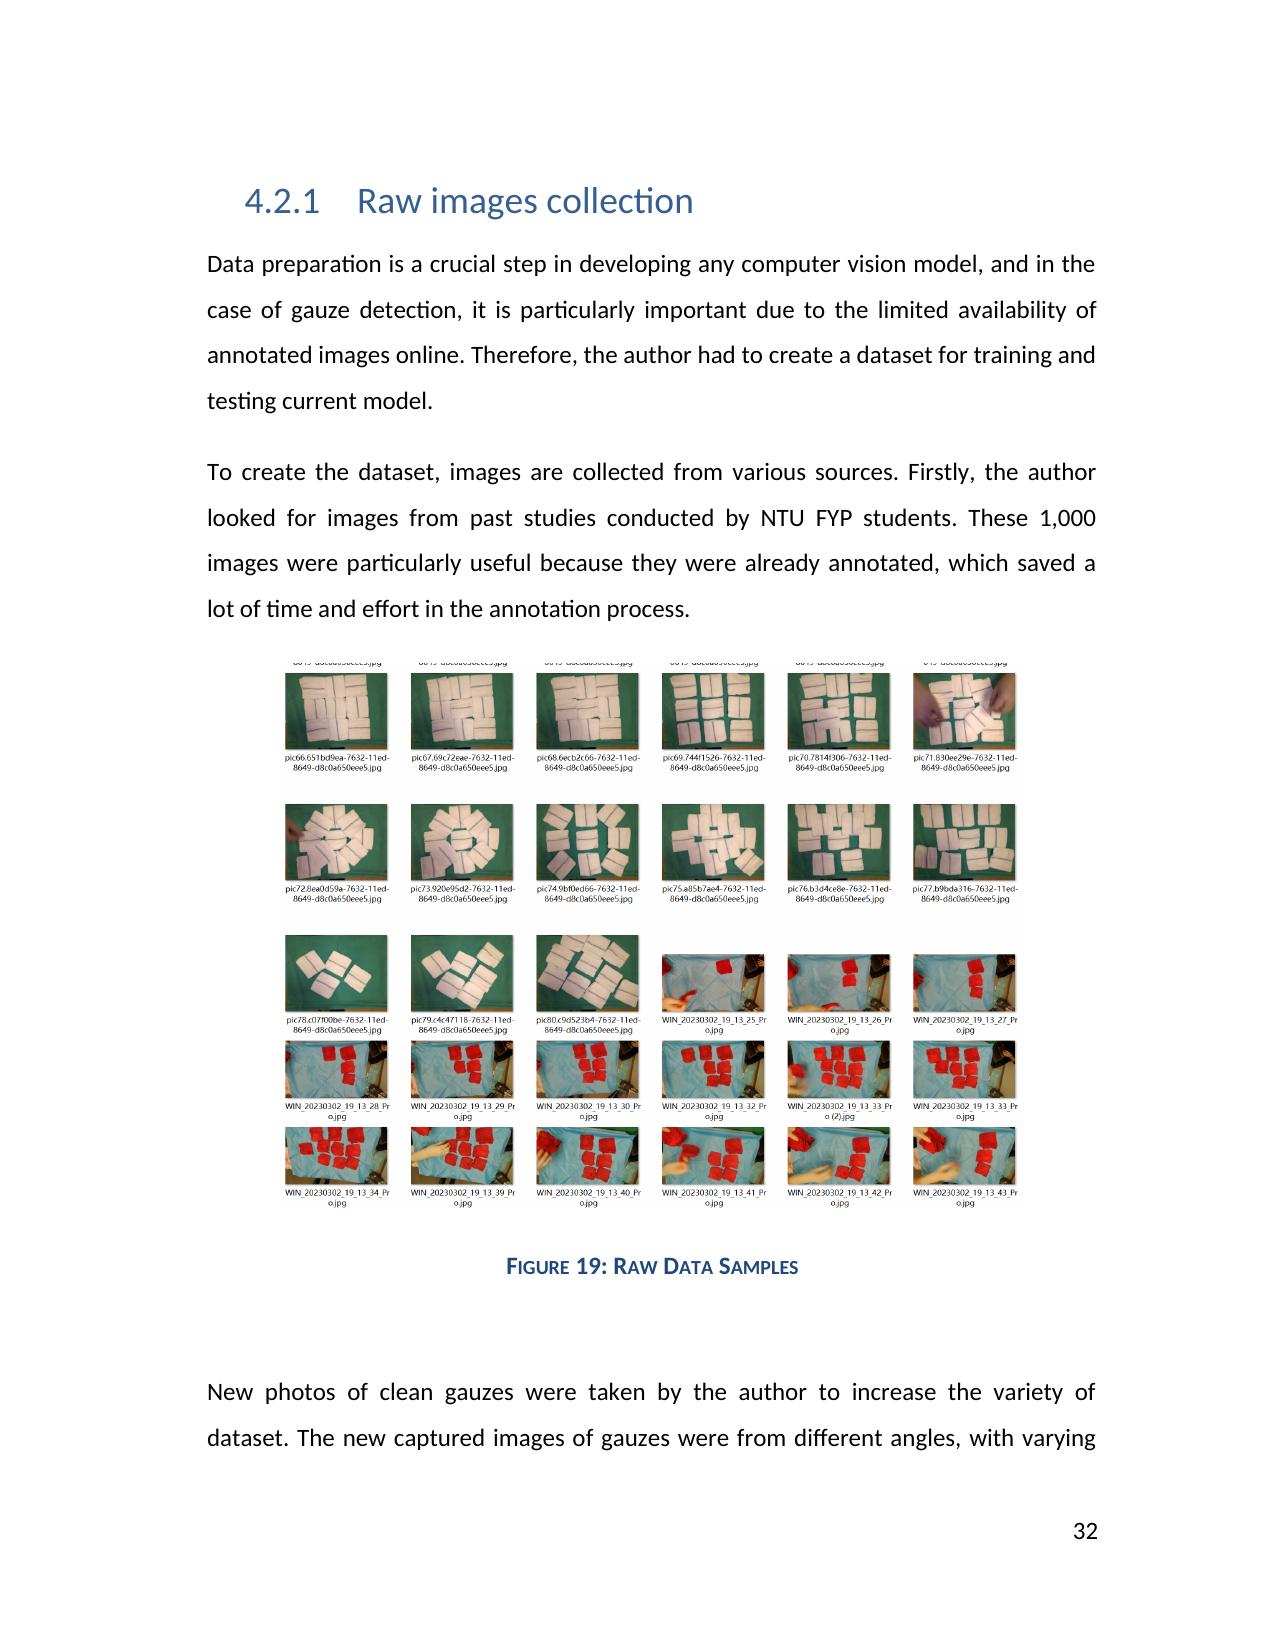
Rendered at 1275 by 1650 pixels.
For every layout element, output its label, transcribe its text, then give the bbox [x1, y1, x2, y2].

text Data preparation is a crucial step in developing any computer vision model, and in the case of gauze detection, it is particularly important due to the limited availability of annotated images online. Therefore, the author had to create a dataset for training and testing current model. [207, 248, 1098, 416]
subtitle Raw images collection [244, 177, 1098, 223]
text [207, 1376, 1098, 1452]
text To create the dataset, images are collected from various sources. Firstly, the author looked for images from past studies conducted by NTU FYP students. These 1,000 images were particularly useful because they were already annotated, which saved a lot of time and effort in the annotation process. [207, 456, 1098, 624]
text Figure 19: Raw Data Samples [207, 1250, 1098, 1280]
picture [280, 663, 1025, 1210]
